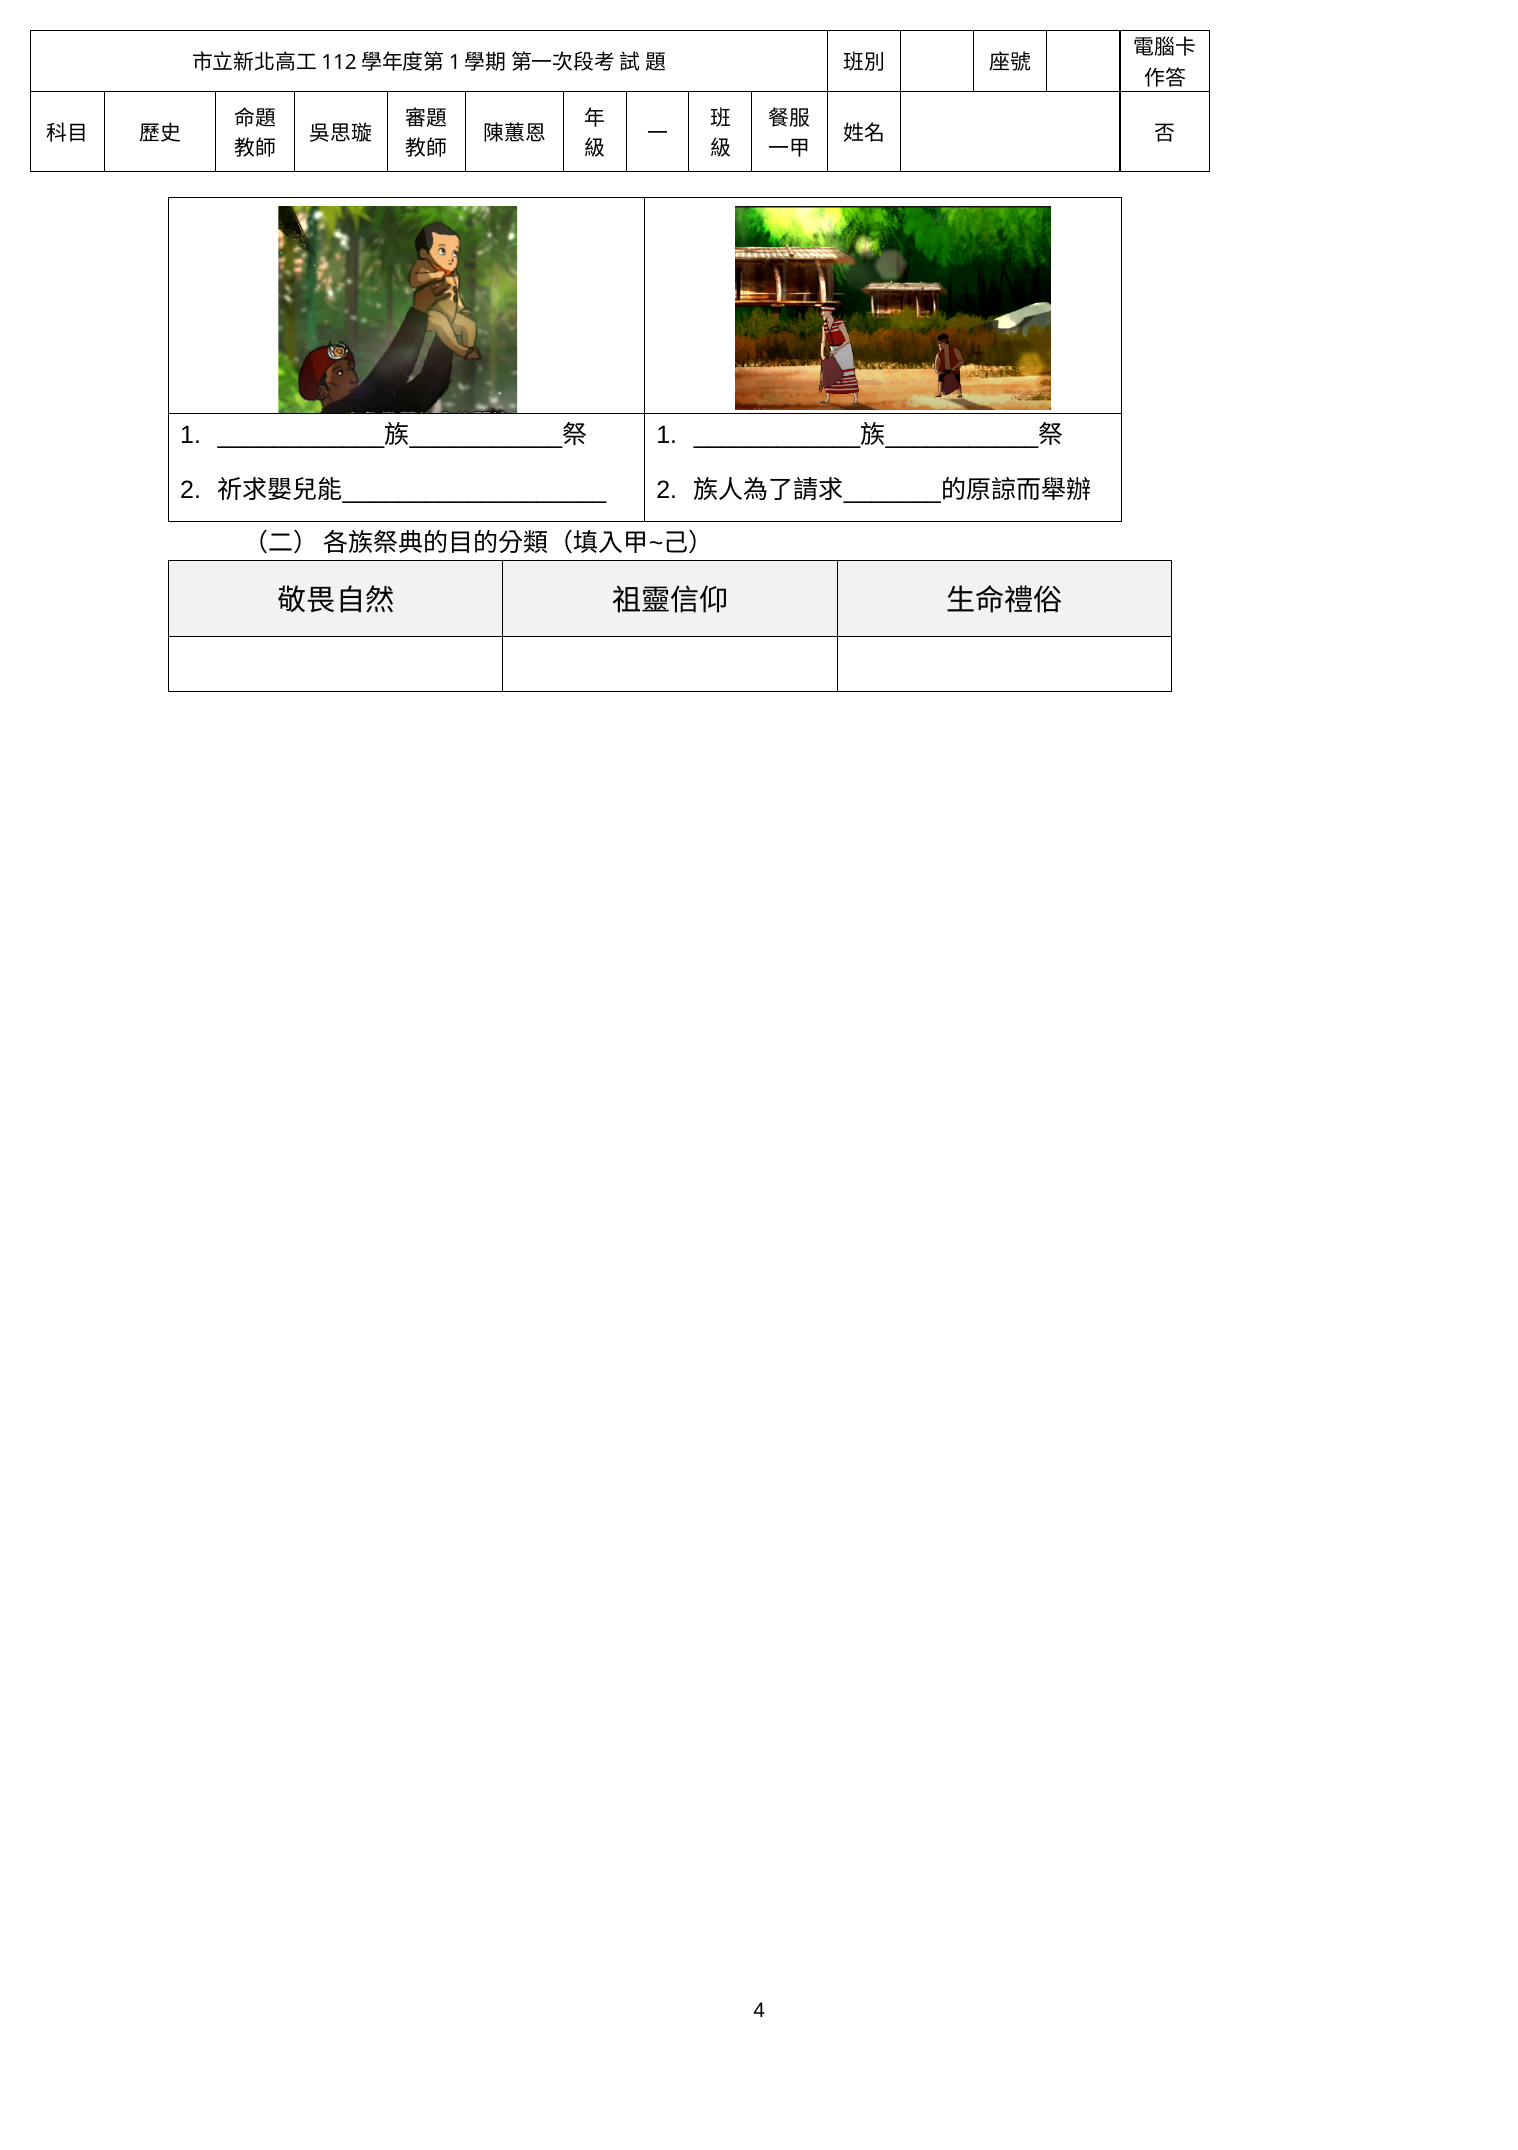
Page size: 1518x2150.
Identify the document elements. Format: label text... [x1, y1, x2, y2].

table_header 敬畏自然 [169, 561, 502, 636]
table_cell [645, 198, 1121, 413]
table_cell [169, 637, 502, 691]
table_header 生命禮俗 [838, 561, 1171, 636]
table_header 祖靈信仰 [503, 561, 837, 636]
table_cell [503, 637, 837, 691]
table_cell ____________族___________祭 祈求嬰兒能___________________ [169, 414, 644, 521]
table_cell [838, 637, 1171, 691]
table_cell ____________族___________祭 族人為了請求_______的原諒而舉辦 [645, 414, 1121, 521]
table_cell [169, 198, 644, 413]
list （二） 各族祭典的目的分類（填入甲~己） [243, 522, 1399, 559]
picture [735, 206, 1051, 410]
picture [278, 206, 518, 413]
